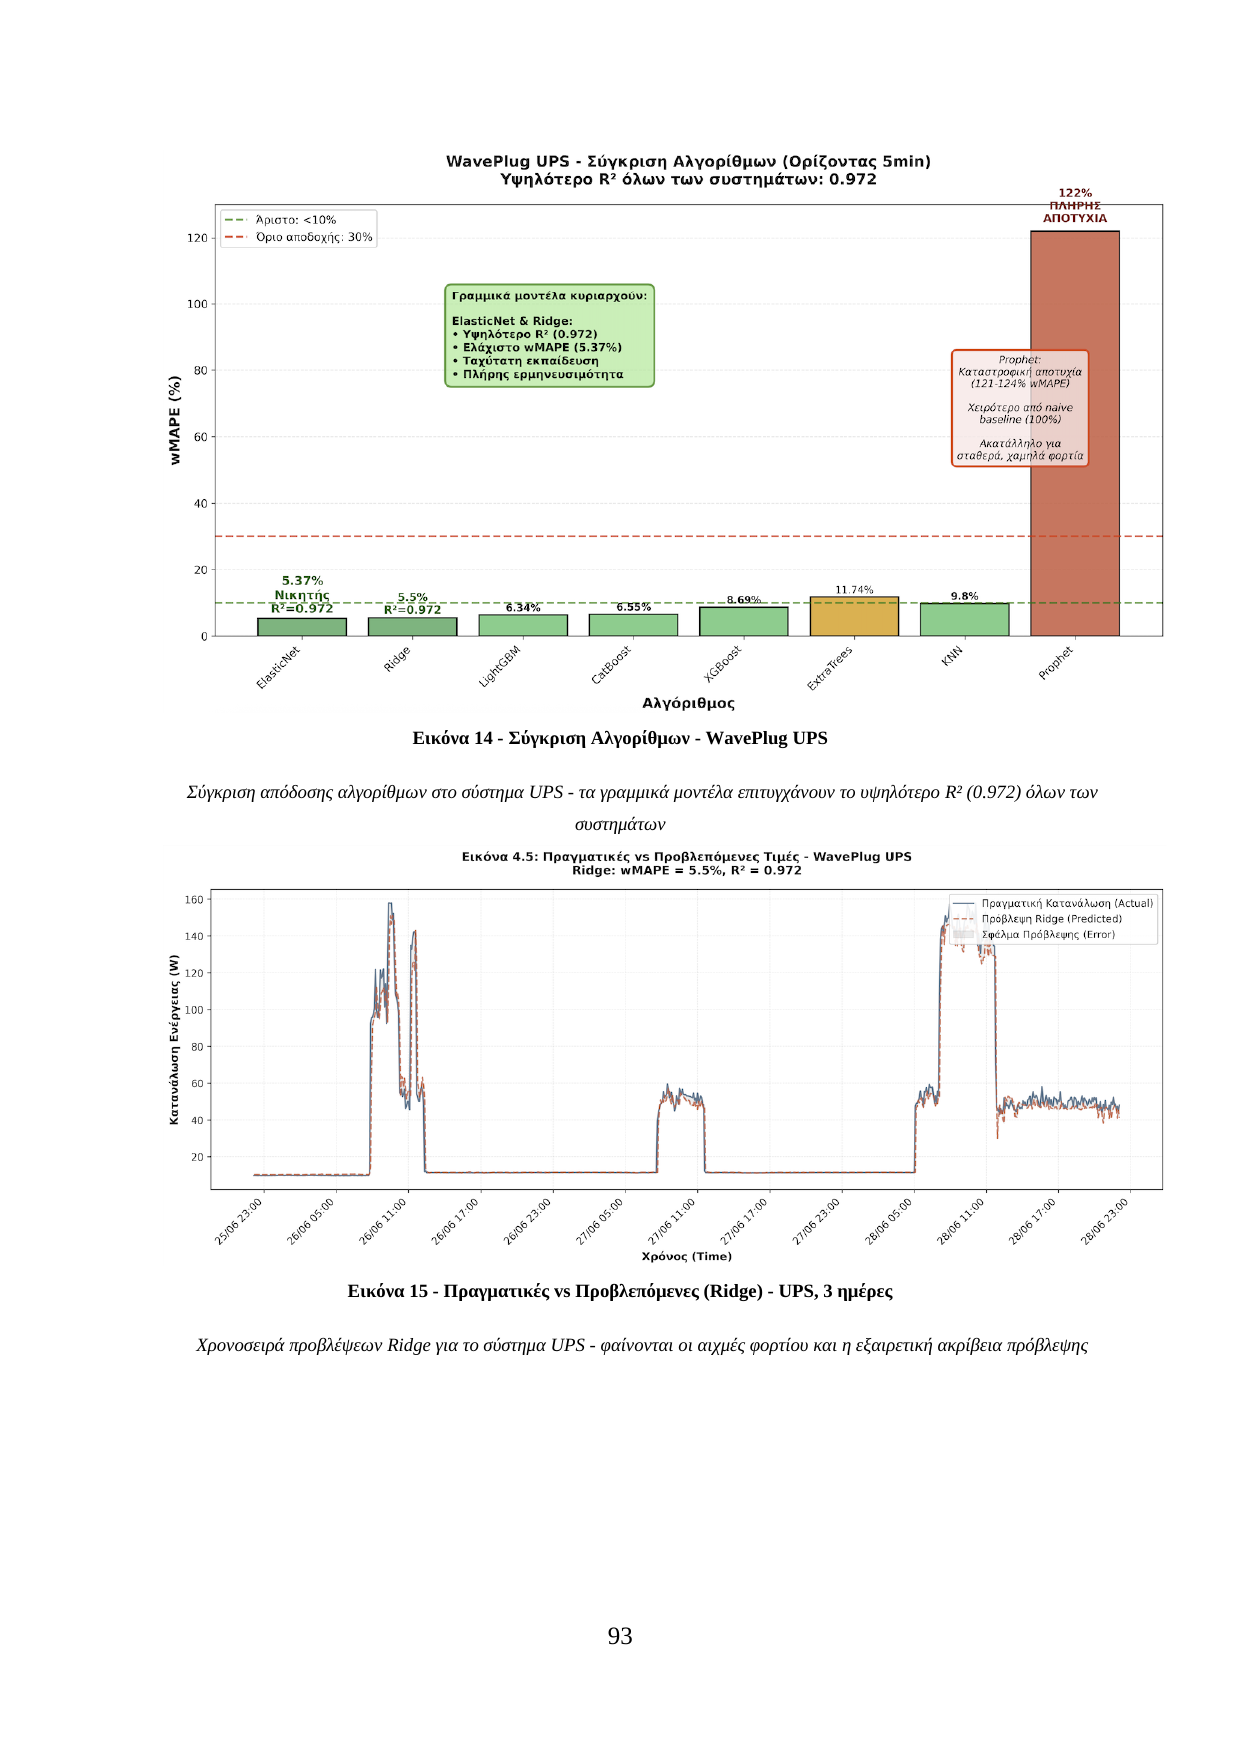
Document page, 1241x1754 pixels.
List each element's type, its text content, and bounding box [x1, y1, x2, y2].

picture [162, 845, 1167, 1266]
picture [162, 150, 1167, 713]
text Χρονοσειρά προβλέψεων Ridge για το σύστημα UPS - φαίνονται οι αιχμές φορτίου και η εξαιρετική ακρίβεια πρόβλεψης [118, 1334, 1122, 1356]
text Σύγκριση απόδοσης αλγορίθμων στο σύστημα UPS - τα γραμμικά μοντέλα επιτυγχάνουν το υψηλότερο R² (0.972) όλων των συστημάτων [118, 781, 1122, 834]
text Εικόνα 15 - Πραγματικές vs Προβλεπόμενες (Ridge) - UPS, 3 ημέρες [118, 1280, 1122, 1302]
text Εικόνα 14 - Σύγκριση Αλγορίθμων - WavePlug UPS [118, 727, 1122, 748]
